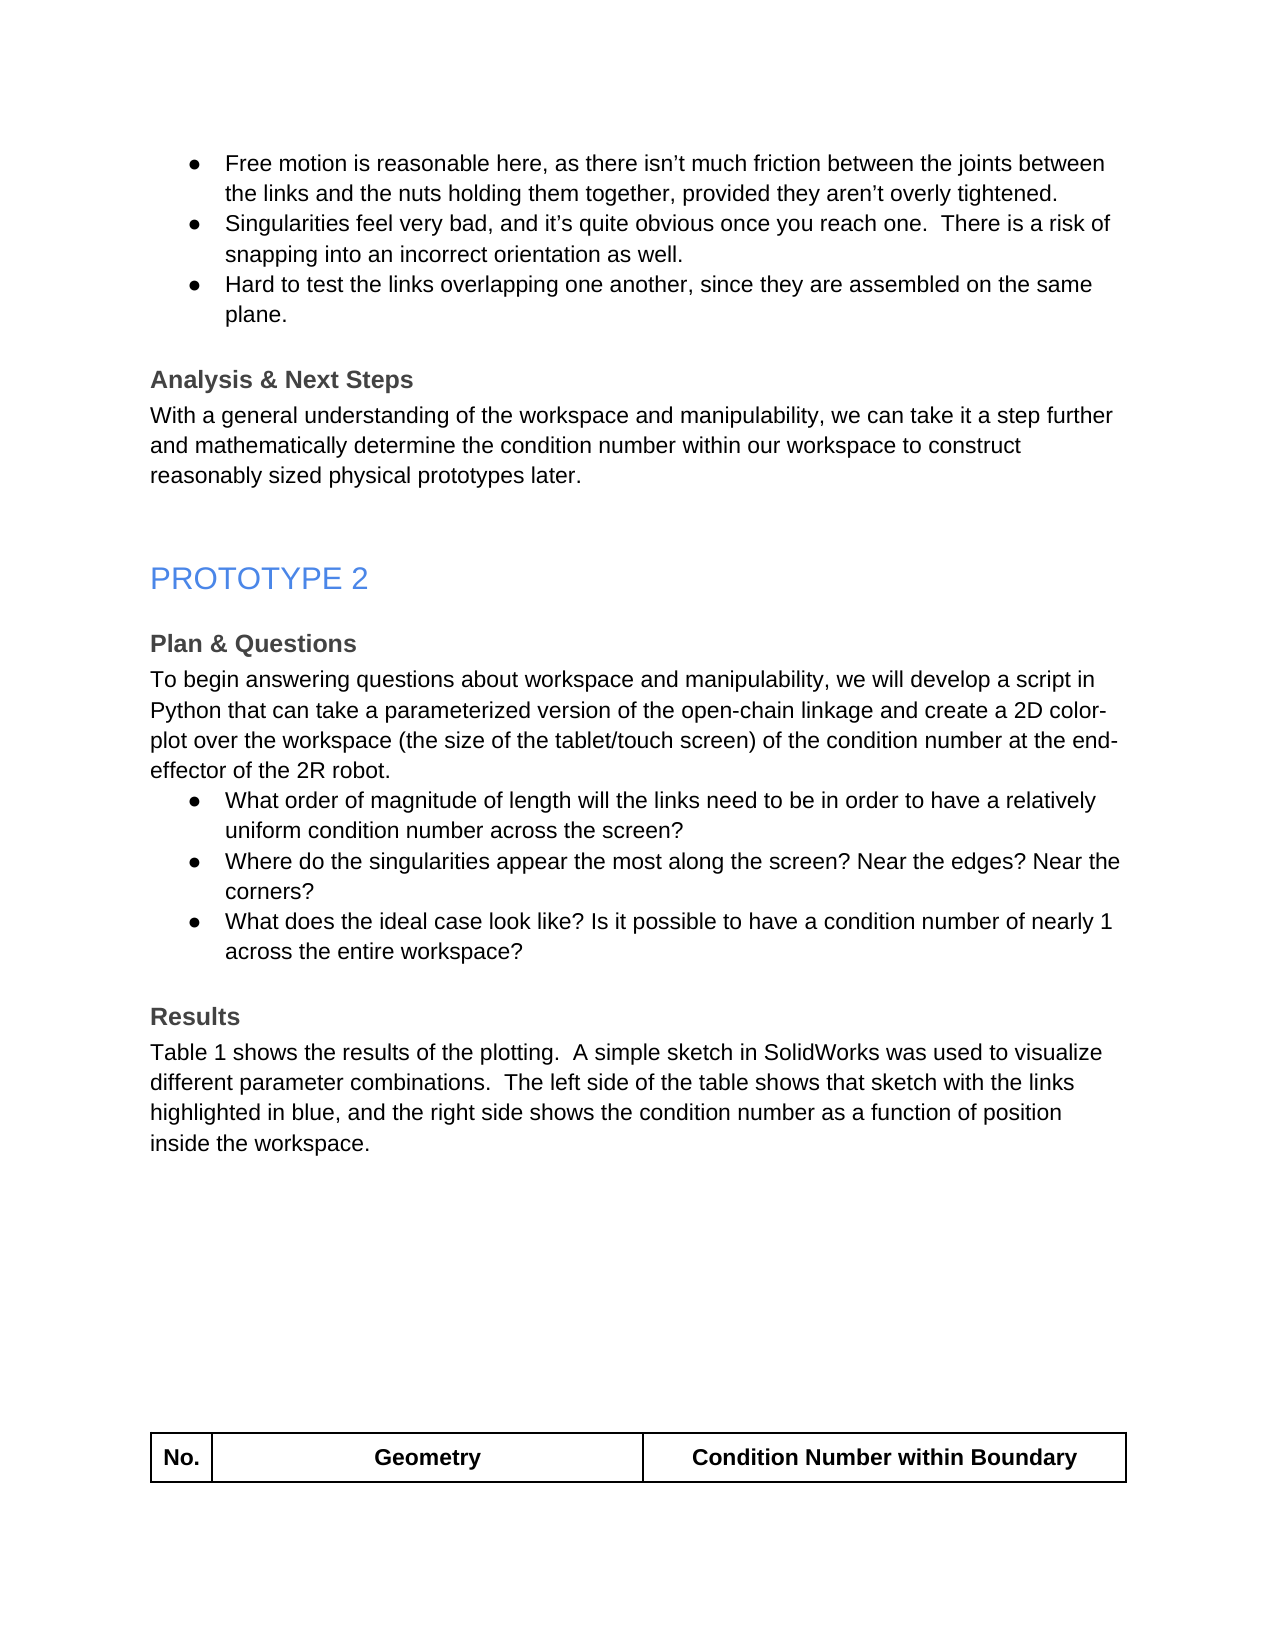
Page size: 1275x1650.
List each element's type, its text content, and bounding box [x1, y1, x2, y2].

list Where do the singularities appear the most along the screen? Near the edges? Near the corners? [187, 848, 1125, 904]
text To begin answering questions about workspace and manipulability, we will develop a script in Python that can take a parameterized version of the open-chain linkage and create a 2D color-plot over the workspace (the size of the tablet/touch screen) of the condition number at the end-effector of the 2R robot. [150, 666, 1125, 783]
table_header Geometry [213, 1434, 642, 1481]
table_header Condition Number within Boundary [644, 1434, 1125, 1481]
table_header No. [152, 1434, 211, 1481]
text Table 1 shows the results of the plotting. A simple sketch in SolidWorks was used to visualize different parameter combinations. The left side of the table shows that sketch with the links highlighted in blue, and the right side shows the condition number as a function of position inside the workspace. [150, 1039, 1125, 1156]
list Singularities feel very bad, and it’s quite obvious once you reach one. There is a risk of snapping into an incorrect orientation as well. [187, 210, 1125, 267]
list What order of magnitude of length will the links need to be in order to have a relatively uniform condition number across the screen? [187, 787, 1125, 844]
list Hard to test the links overlapping one another, since they are assembled on the same plane. [187, 271, 1125, 327]
subtitle Results [150, 1002, 1125, 1031]
text With a general understanding of the workspace and manipulability, we can take it a step further and mathematically determine the condition number within our workspace to construct reasonably sized physical prototypes later. [150, 402, 1125, 488]
list Free motion is reasonable here, as there isn’t much friction between the joints between the links and the nuts holding them together, provided they aren’t overly tightened. [187, 150, 1125, 207]
subtitle Analysis & Next Steps [150, 364, 1125, 393]
subtitle PROTOTYPE 2 [150, 560, 1125, 596]
subtitle Plan & Questions [150, 629, 1125, 658]
list What does the ideal case look like? Is it possible to have a condition number of nearly 1 across the entire workspace? [187, 908, 1125, 964]
